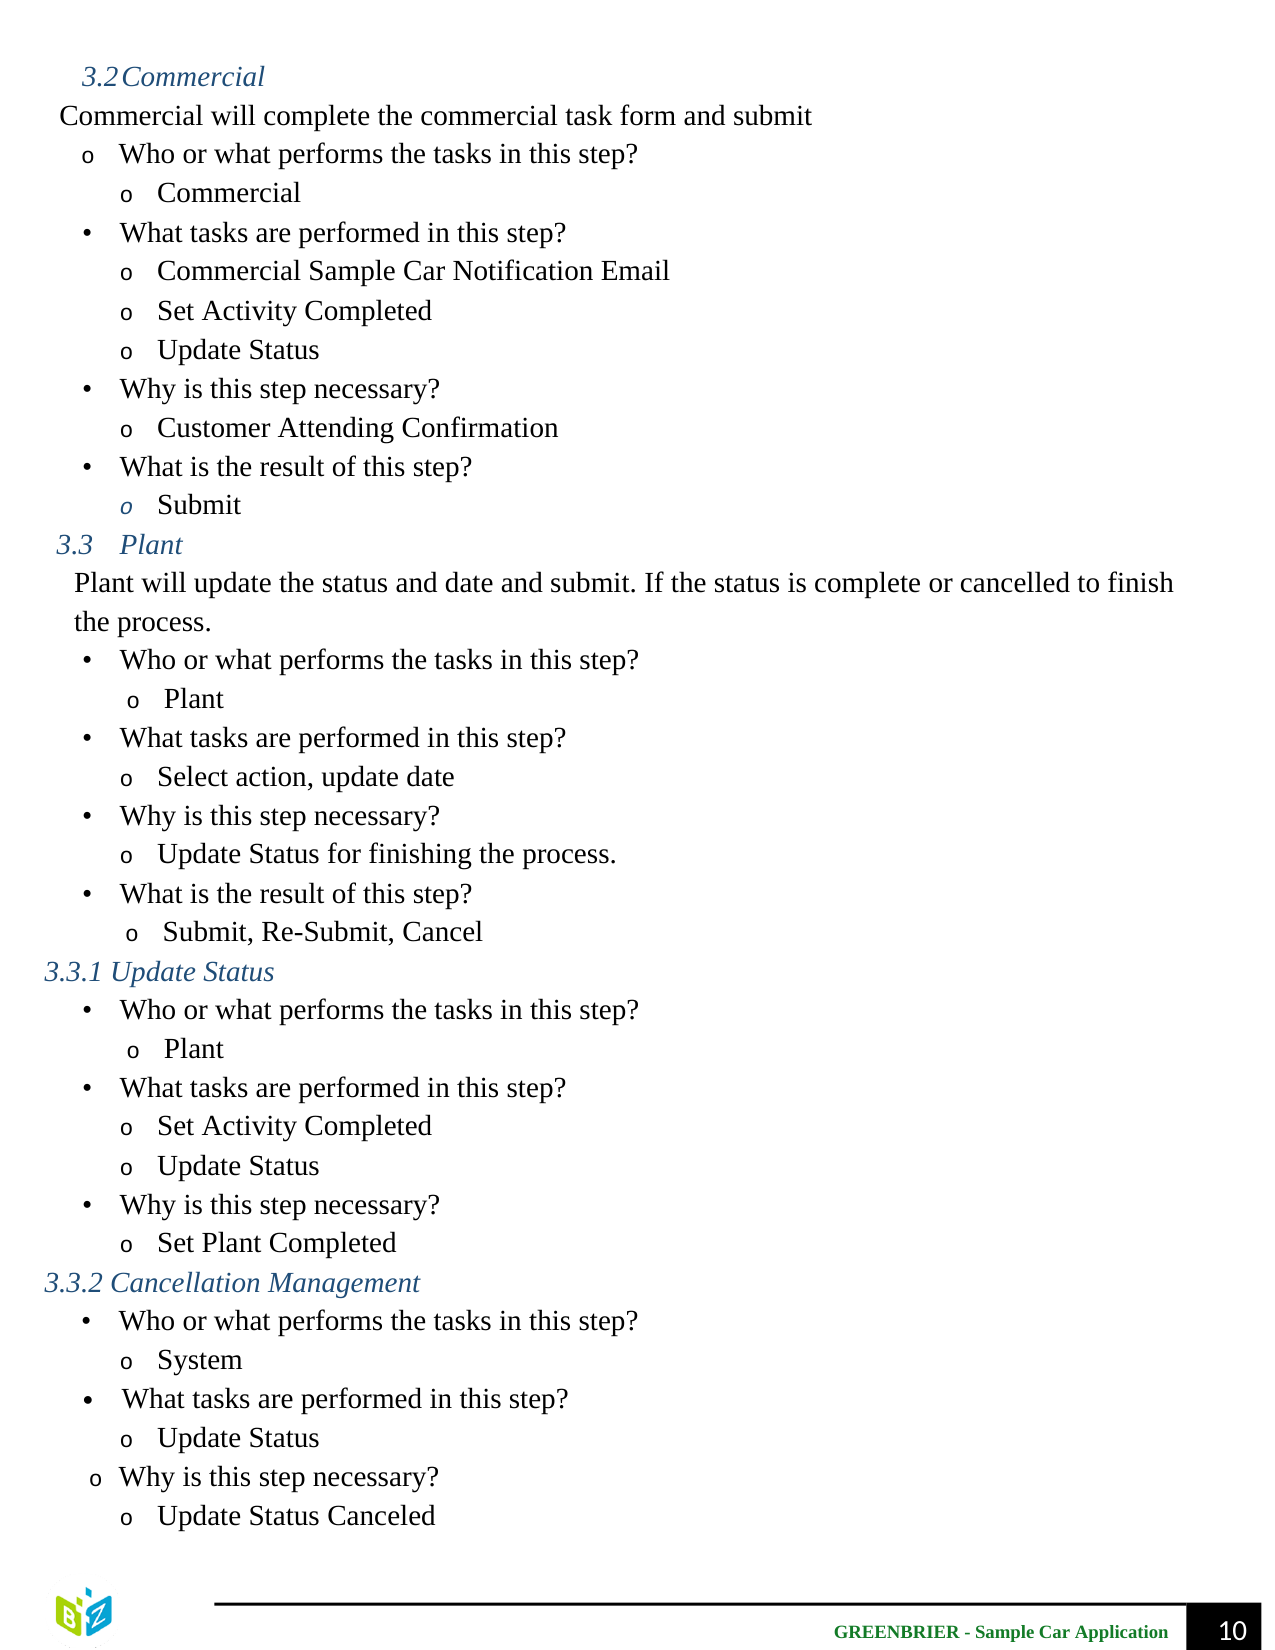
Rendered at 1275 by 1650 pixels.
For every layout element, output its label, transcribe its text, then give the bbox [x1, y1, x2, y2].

list Submit, Re-Submit, Cancel [125, 914, 1186, 948]
list Select action, update date [119, 759, 1186, 793]
list Customer Attending Confirmation [119, 410, 1186, 444]
text • Why is this step necessary? [82, 1187, 1186, 1221]
list Plant [126, 681, 1186, 715]
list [81, 1303, 1186, 1337]
list 3.3.1 Update Status [44, 954, 1186, 987]
list System [119, 1342, 1186, 1376]
list Who or what performs the tasks in this step? [81, 136, 1186, 170]
list Why is this step necessary? [89, 1459, 1186, 1493]
list Update Status [119, 1148, 1186, 1182]
text 3.3.2 Cancellation Management [44, 1265, 1186, 1298]
text • Why is this step necessary? [82, 798, 1186, 832]
text • What tasks are performed in this step? [82, 215, 1186, 248]
text • What is the result of this step? [82, 449, 1186, 482]
picture [44, 1572, 120, 1648]
list Plant [126, 1031, 1186, 1065]
list Update Status [119, 332, 1186, 366]
text • Who or what performs the tasks in this step? [82, 642, 1186, 676]
list Set Activity Completed [119, 293, 1186, 327]
list Commercial will complete the commercial task form and submit [59, 98, 1186, 131]
list Submit [119, 487, 1186, 522]
list Update Status Canceled [119, 1498, 1186, 1532]
text • Who or what performs the tasks in this step? [82, 992, 1186, 1026]
list Plant [56, 527, 1186, 560]
list Commercial [119, 176, 1186, 210]
list Update Status for finishing the process. [119, 837, 1186, 871]
text • What tasks are performed in this step? [82, 1070, 1186, 1103]
list Commercial Sample Car Notification Email [119, 253, 1186, 287]
text • Why is this step necessary? [82, 371, 1186, 405]
list Update Status [119, 1420, 1186, 1454]
list Set Plant Completed [119, 1226, 1186, 1260]
list Commercial [82, 59, 1186, 93]
text • What is the result of this step? [82, 876, 1186, 909]
list Plant will update the status and date and submit. If the status is complete or cancelled to finish the process. [74, 565, 1186, 637]
list What tasks are performed in this step? [84, 1381, 1186, 1415]
list Set Activity Completed [119, 1108, 1186, 1143]
text • What tasks are performed in this step? [82, 720, 1186, 754]
